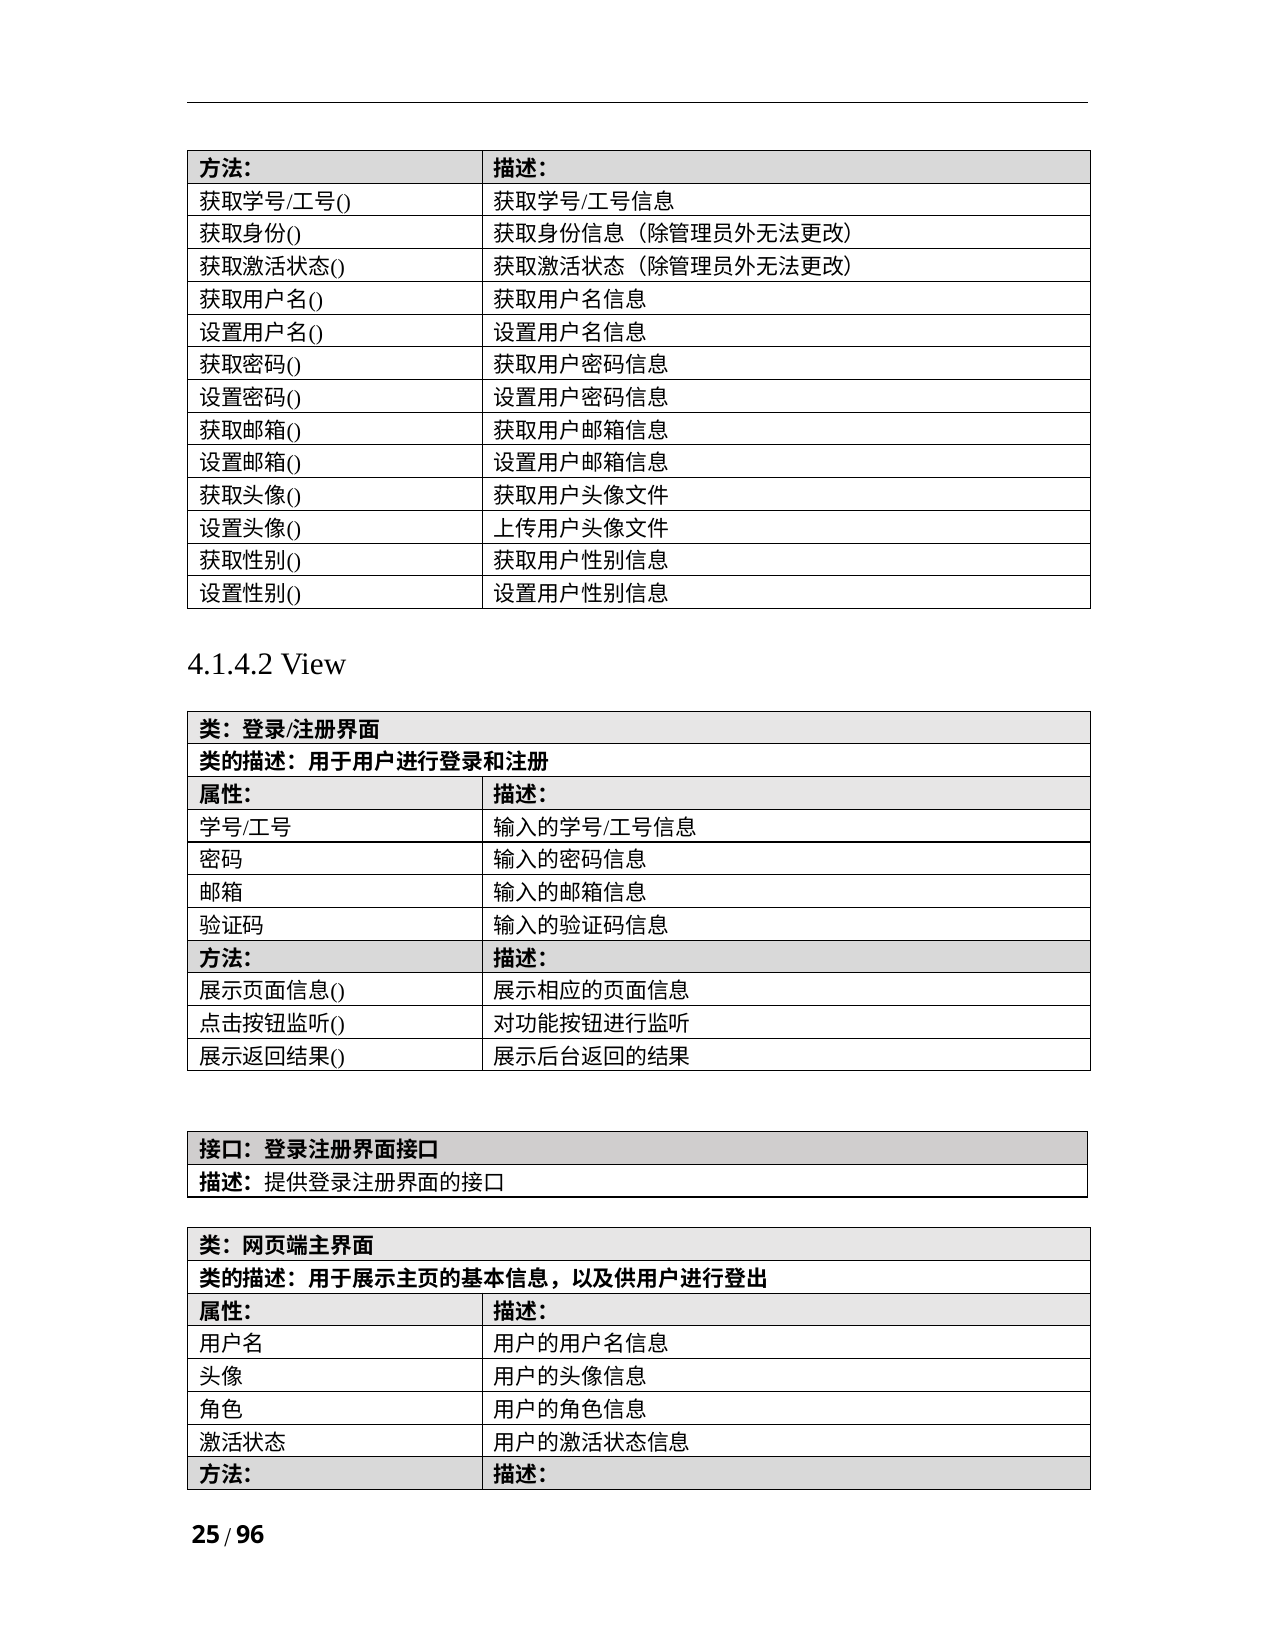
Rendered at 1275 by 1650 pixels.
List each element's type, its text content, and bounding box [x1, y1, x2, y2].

table_cell 类的描述：用于展示主页的基本信息，以及供用户进行登出 [188, 1261, 1090, 1293]
table_header 接口：登录注册界面接口 [188, 1132, 1087, 1164]
table_cell 类的描述：用于用户进行登录和注册 [188, 744, 1090, 776]
table_cell 对功能按钮进行监听 [483, 1006, 1090, 1038]
table_cell 属性： [188, 1294, 482, 1325]
table_cell 获取用户性别信息 [483, 544, 1090, 575]
table_cell 获取性别() [188, 544, 482, 575]
table_cell 邮箱 [188, 875, 482, 907]
table_cell 获取头像() [188, 478, 482, 510]
table_cell 上传用户头像文件 [483, 511, 1090, 542]
table_cell 设置用户名信息 [483, 315, 1090, 346]
table_cell 用户的头像信息 [483, 1359, 1090, 1391]
table_cell 获取用户头像文件 [483, 478, 1090, 510]
table_cell 获取用户密码信息 [483, 347, 1090, 379]
table_cell 设置邮箱() [188, 445, 482, 477]
table_cell 设置性别() [188, 576, 482, 608]
table_cell 用户的激活状态信息 [483, 1425, 1090, 1456]
table_cell 属性： [188, 777, 482, 809]
table_cell 用户的用户名信息 [483, 1326, 1090, 1358]
table_cell 方法： [188, 151, 482, 183]
table_cell 设置用户名() [188, 315, 482, 346]
table_cell 用户的角色信息 [483, 1392, 1090, 1423]
table_cell 方法： [188, 1457, 482, 1489]
table_cell 获取邮箱() [188, 413, 482, 444]
table_cell 描述： [483, 941, 1090, 972]
table_cell 点击按钮监听() [188, 1006, 482, 1038]
table_cell 展示返回结果() [188, 1039, 482, 1070]
table_cell 展示相应的页面信息 [483, 973, 1090, 1005]
table_cell 输入的学号/工号信息 [483, 810, 1090, 841]
table_cell 设置用户性别信息 [483, 576, 1090, 608]
text 4.1.4.2 View [187, 645, 1088, 681]
table_cell 激活状态 [188, 1425, 482, 1456]
table_cell 学号/工号 [188, 810, 482, 841]
table_cell 描述：提供登录注册界面的接口 [188, 1165, 1087, 1196]
table_cell 设置密码() [188, 380, 482, 412]
table_cell 角色 [188, 1392, 482, 1423]
table_cell 设置用户邮箱信息 [483, 445, 1090, 477]
table_cell 获取身份信息（除管理员外无法更改） [483, 216, 1090, 248]
table_header 类：网页端主界面 [188, 1228, 1090, 1260]
table_header 类：登录/注册界面 [188, 712, 1090, 743]
table_cell 获取密码() [188, 347, 482, 379]
table_cell 描述： [483, 777, 1090, 809]
table_cell 输入的邮箱信息 [483, 875, 1090, 907]
table_cell 描述： [483, 1457, 1090, 1489]
table_cell 验证码 [188, 908, 482, 939]
table_cell 获取学号/工号() [188, 184, 482, 215]
table_cell 密码 [188, 843, 482, 874]
table_cell 描述： [483, 151, 1090, 183]
table_cell 获取用户名信息 [483, 282, 1090, 313]
table_cell 获取激活状态() [188, 249, 482, 281]
table_cell 设置用户密码信息 [483, 380, 1090, 412]
table_cell 获取用户邮箱信息 [483, 413, 1090, 444]
table_cell 展示后台返回的结果 [483, 1039, 1090, 1070]
table_cell 描述： [483, 1294, 1090, 1325]
table_cell 设置头像() [188, 511, 482, 542]
table_cell 展示页面信息() [188, 973, 482, 1005]
table_cell 方法： [188, 941, 482, 972]
table_cell 用户名 [188, 1326, 482, 1358]
table_cell 获取激活状态（除管理员外无法更改） [483, 249, 1090, 281]
table_cell 获取身份() [188, 216, 482, 248]
table_cell 头像 [188, 1359, 482, 1391]
table_cell 获取学号/工号信息 [483, 184, 1090, 215]
table_cell 输入的验证码信息 [483, 908, 1090, 939]
table_cell 获取用户名() [188, 282, 482, 313]
table_cell 输入的密码信息 [483, 843, 1090, 874]
